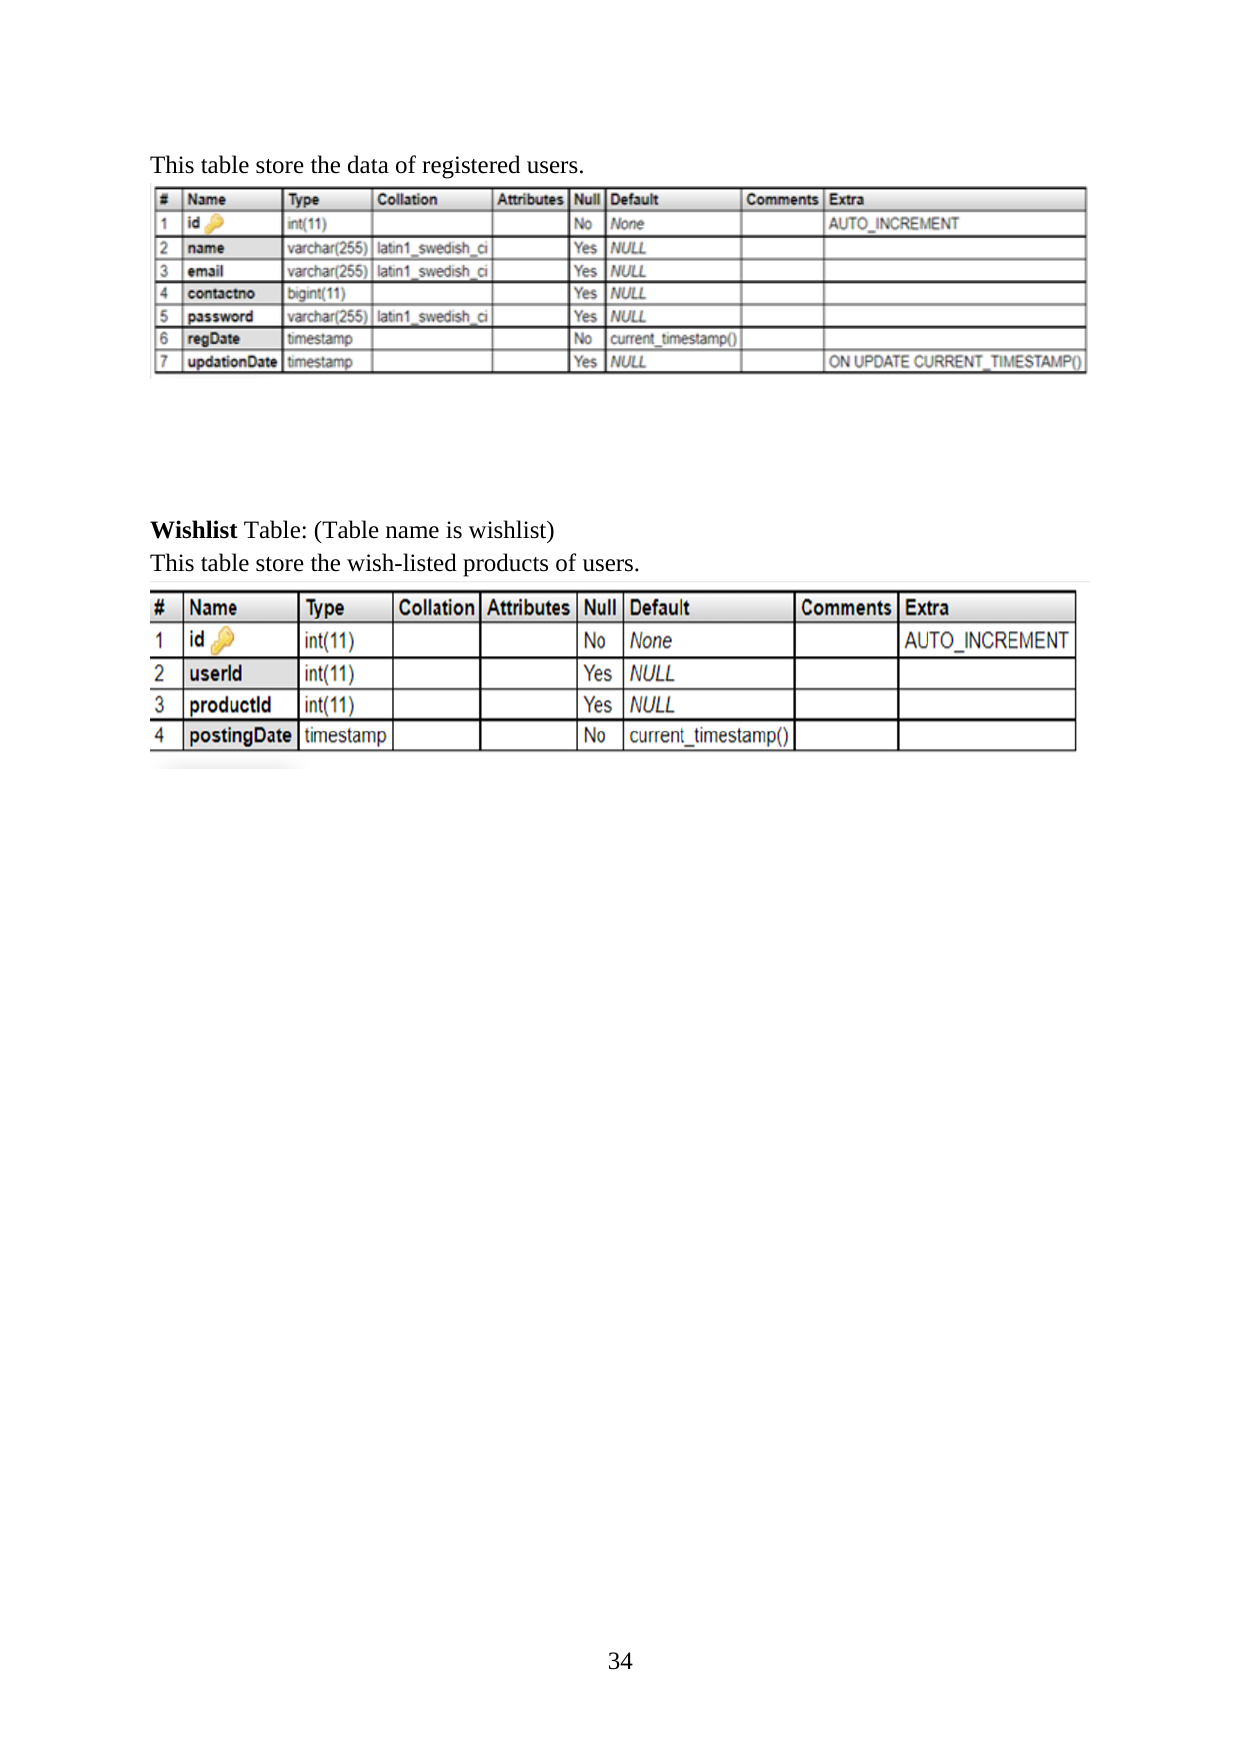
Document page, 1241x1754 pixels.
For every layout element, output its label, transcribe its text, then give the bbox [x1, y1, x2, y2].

text Wishlist Table: (Table name is wishlist) [150, 515, 1090, 544]
text This table store the wish-listed products of users. [150, 548, 1090, 577]
text This table store the data of registered users. [150, 150, 1090, 179]
picture [150, 183, 1091, 379]
picture [150, 581, 1091, 769]
